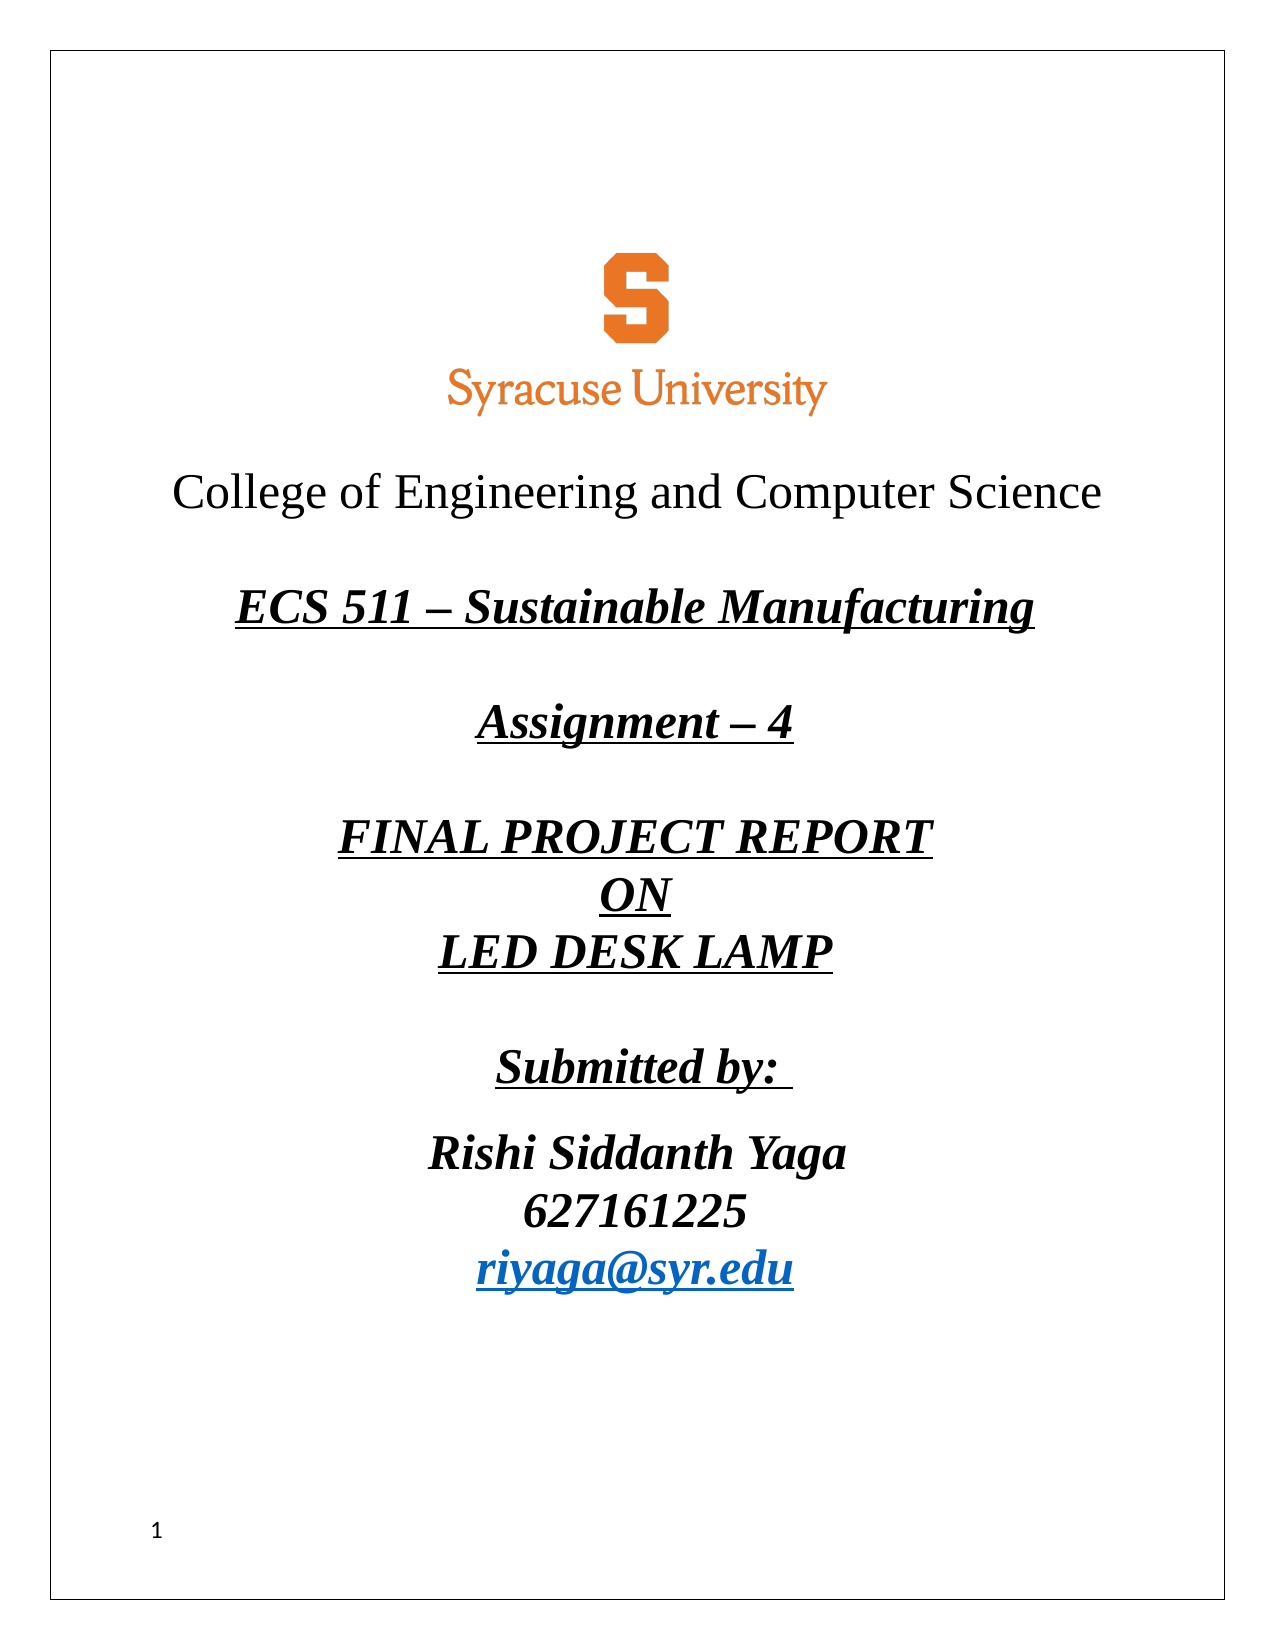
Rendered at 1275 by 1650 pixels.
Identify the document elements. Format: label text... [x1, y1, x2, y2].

text LED DESK LAMP [150, 922, 1125, 979]
text riyaga@syr.edu [150, 1238, 1125, 1296]
text College of Engineering and Computer Science [150, 462, 1125, 519]
text 627161225 [150, 1181, 1125, 1238]
picture [437, 207, 838, 462]
text Assignment – 4 [150, 692, 1125, 749]
text ECS 511 – Sustainable Manufacturing [150, 577, 1125, 634]
text FINAL PROJECT REPORT [150, 807, 1125, 864]
text Submitted by: [150, 1037, 1125, 1094]
text Rishi Siddanth Yaga [150, 1123, 1125, 1181]
text ON [150, 864, 1125, 922]
